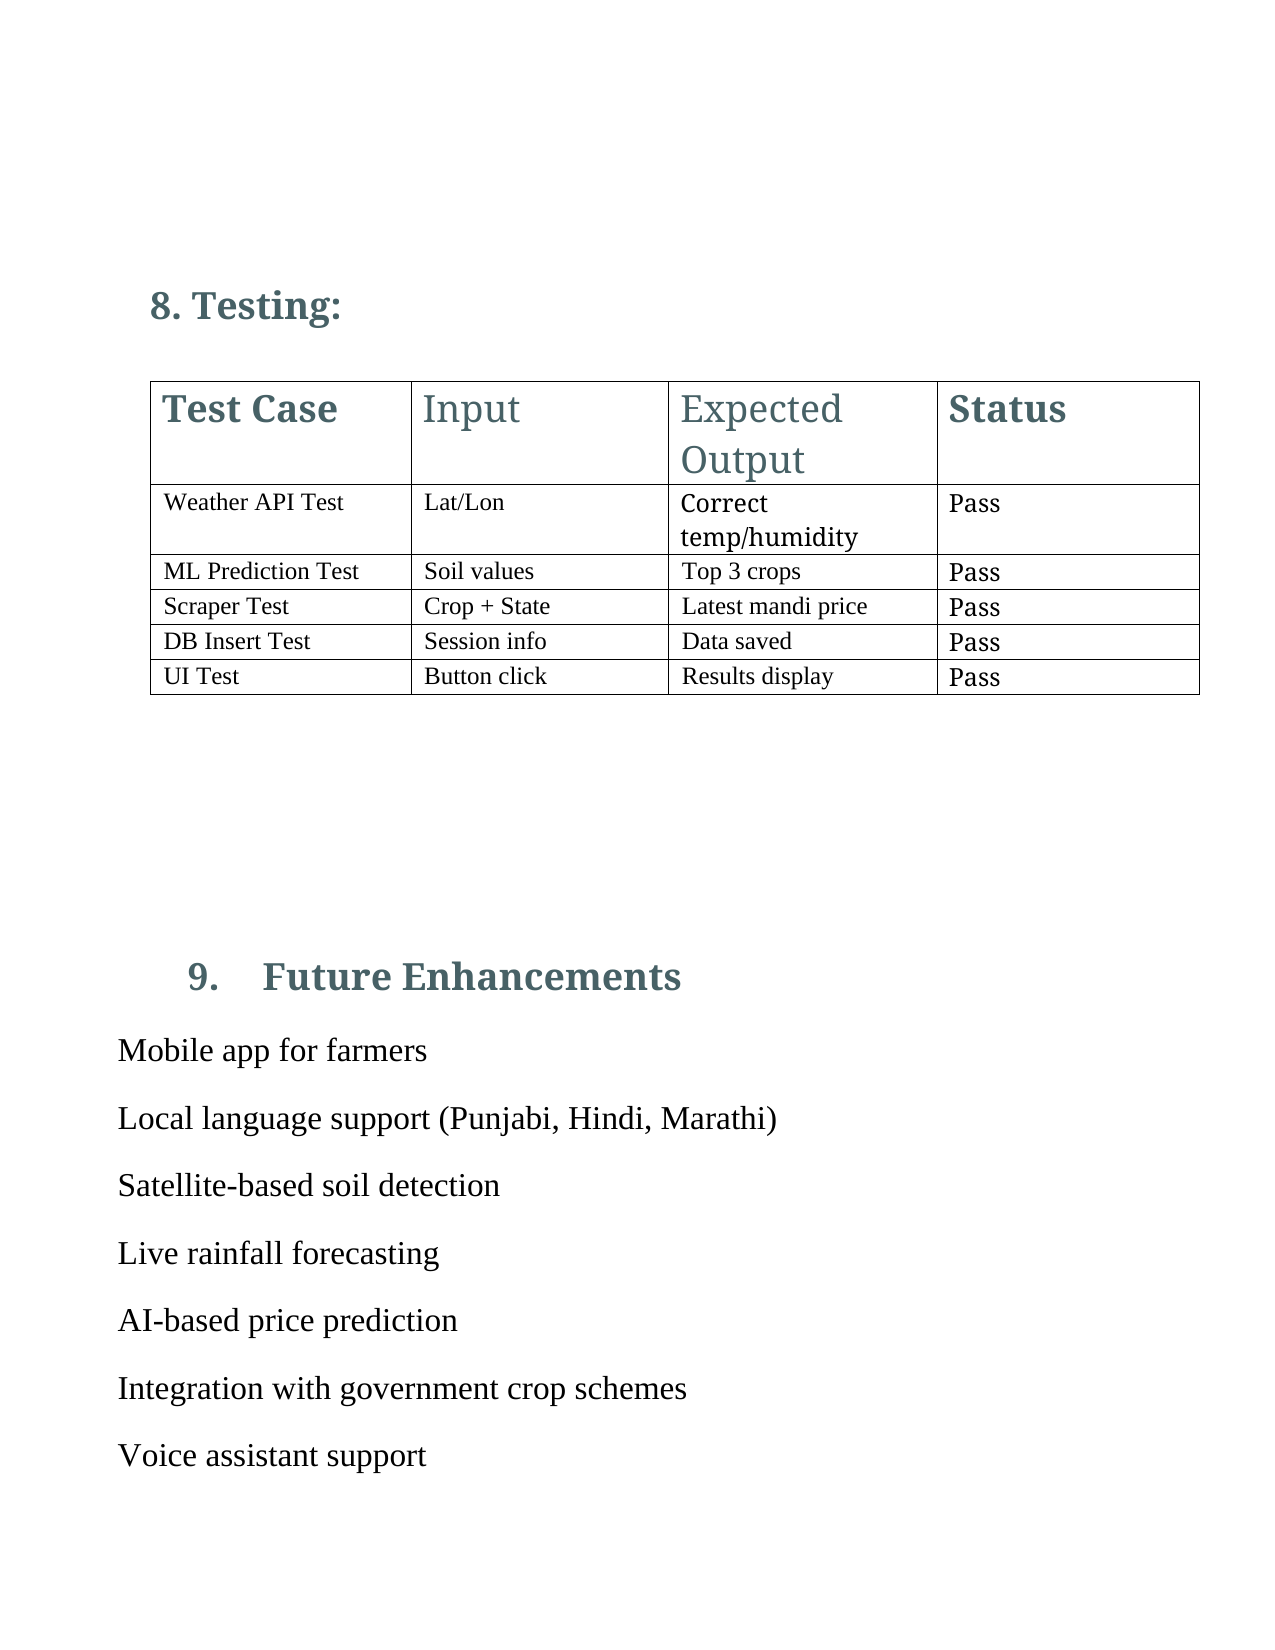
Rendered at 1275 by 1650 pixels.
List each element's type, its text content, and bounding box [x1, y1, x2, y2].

text  Integration with government crop schemes [75, 1368, 1200, 1406]
text  Voice assistant support [75, 1435, 1200, 1474]
table_cell [151, 660, 411, 694]
table_cell Pass [938, 625, 1199, 659]
table_cell [669, 625, 937, 659]
table_cell [412, 590, 668, 624]
table_cell [151, 555, 411, 589]
text  Local language support (Punjabi, Hindi, Marathi) [75, 1098, 1200, 1136]
table_cell [669, 590, 937, 624]
table_header Test Case [151, 382, 411, 484]
table_cell Pass [938, 590, 1199, 624]
table_cell [412, 485, 668, 553]
table_cell [412, 660, 668, 694]
table_cell [669, 660, 937, 694]
table_header Input [412, 382, 668, 484]
table_cell Pass [938, 660, 1199, 694]
table_cell [412, 555, 668, 589]
table_cell [151, 590, 411, 624]
table_cell [412, 625, 668, 659]
text  Satellite-based soil detection [75, 1165, 1200, 1204]
list Future Enhancements [187, 950, 1200, 1001]
table_header Status [938, 382, 1199, 484]
table_cell Correct temp/humidity [669, 485, 937, 553]
table_cell Pass [938, 555, 1199, 589]
table_cell [151, 485, 411, 553]
table_header Expected Output [669, 382, 937, 484]
table_cell [151, 625, 411, 659]
text  Mobile app for farmers [75, 1030, 1200, 1069]
table_cell [669, 555, 937, 589]
text 8. Testing: [150, 279, 1200, 330]
text  AI-based price prediction [75, 1300, 1200, 1339]
table_cell Pass [938, 485, 1199, 553]
text  Live rainfall forecasting [75, 1233, 1200, 1271]
